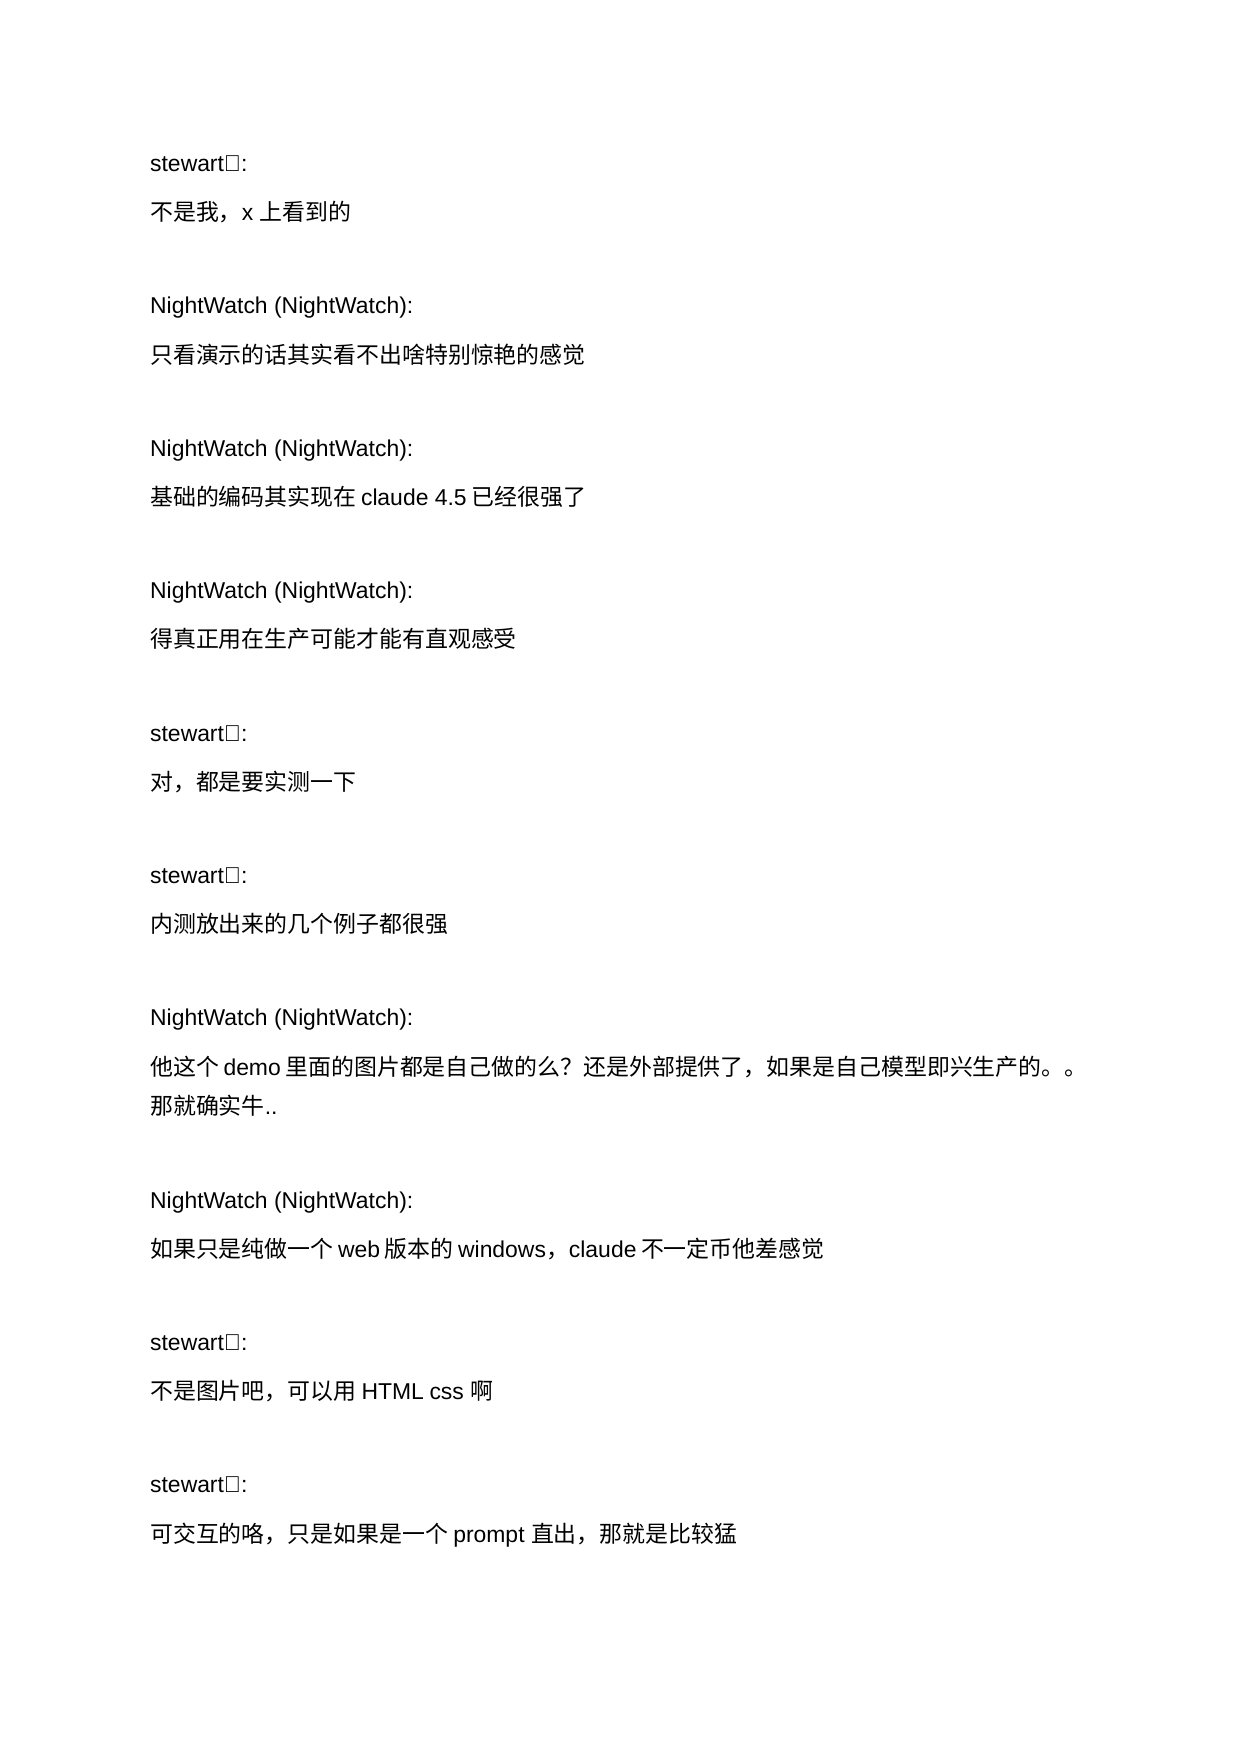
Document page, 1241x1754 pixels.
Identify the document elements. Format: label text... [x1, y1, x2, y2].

text NightWatch (NightWatch): [150, 1187, 1090, 1213]
text NightWatch (NightWatch): [150, 435, 1090, 461]
text 内测放出来的几个例子都很强 [150, 906, 1090, 939]
text 对，都是要实测一下 [150, 764, 1090, 797]
text 只看演示的话其实看不出啥特别惊艳的感觉 [150, 336, 1090, 370]
text 如果只是纯做一个web版本的windows，claude不一定币他差感觉 [150, 1231, 1090, 1264]
text NightWatch (NightWatch): [150, 577, 1090, 603]
text NightWatch (NightWatch): [150, 292, 1090, 319]
text stewart🤔: [150, 862, 1090, 888]
text stewart🤔: [150, 150, 1090, 176]
text stewart🤔: [150, 1329, 1090, 1355]
text 可交互的咯，只是如果是一个 prompt 直出，那就是比较猛 [150, 1515, 1090, 1549]
text 不是图片吧，可以用 HTML css 啊 [150, 1373, 1090, 1406]
text NightWatch (NightWatch): [150, 1004, 1090, 1031]
text 基础的编码其实现在claude 4.5已经很强了 [150, 479, 1090, 512]
text stewart🤔: [150, 719, 1090, 746]
text 他这个demo里面的图片都是自己做的么？还是外部提供了，如果是自己模型即兴生产的。。那就确实牛.. [150, 1048, 1090, 1121]
text 得真正用在生产可能才能有直观感受 [150, 621, 1090, 654]
text stewart🤔: [150, 1471, 1090, 1498]
text 不是我，x 上看到的 [150, 194, 1090, 227]
